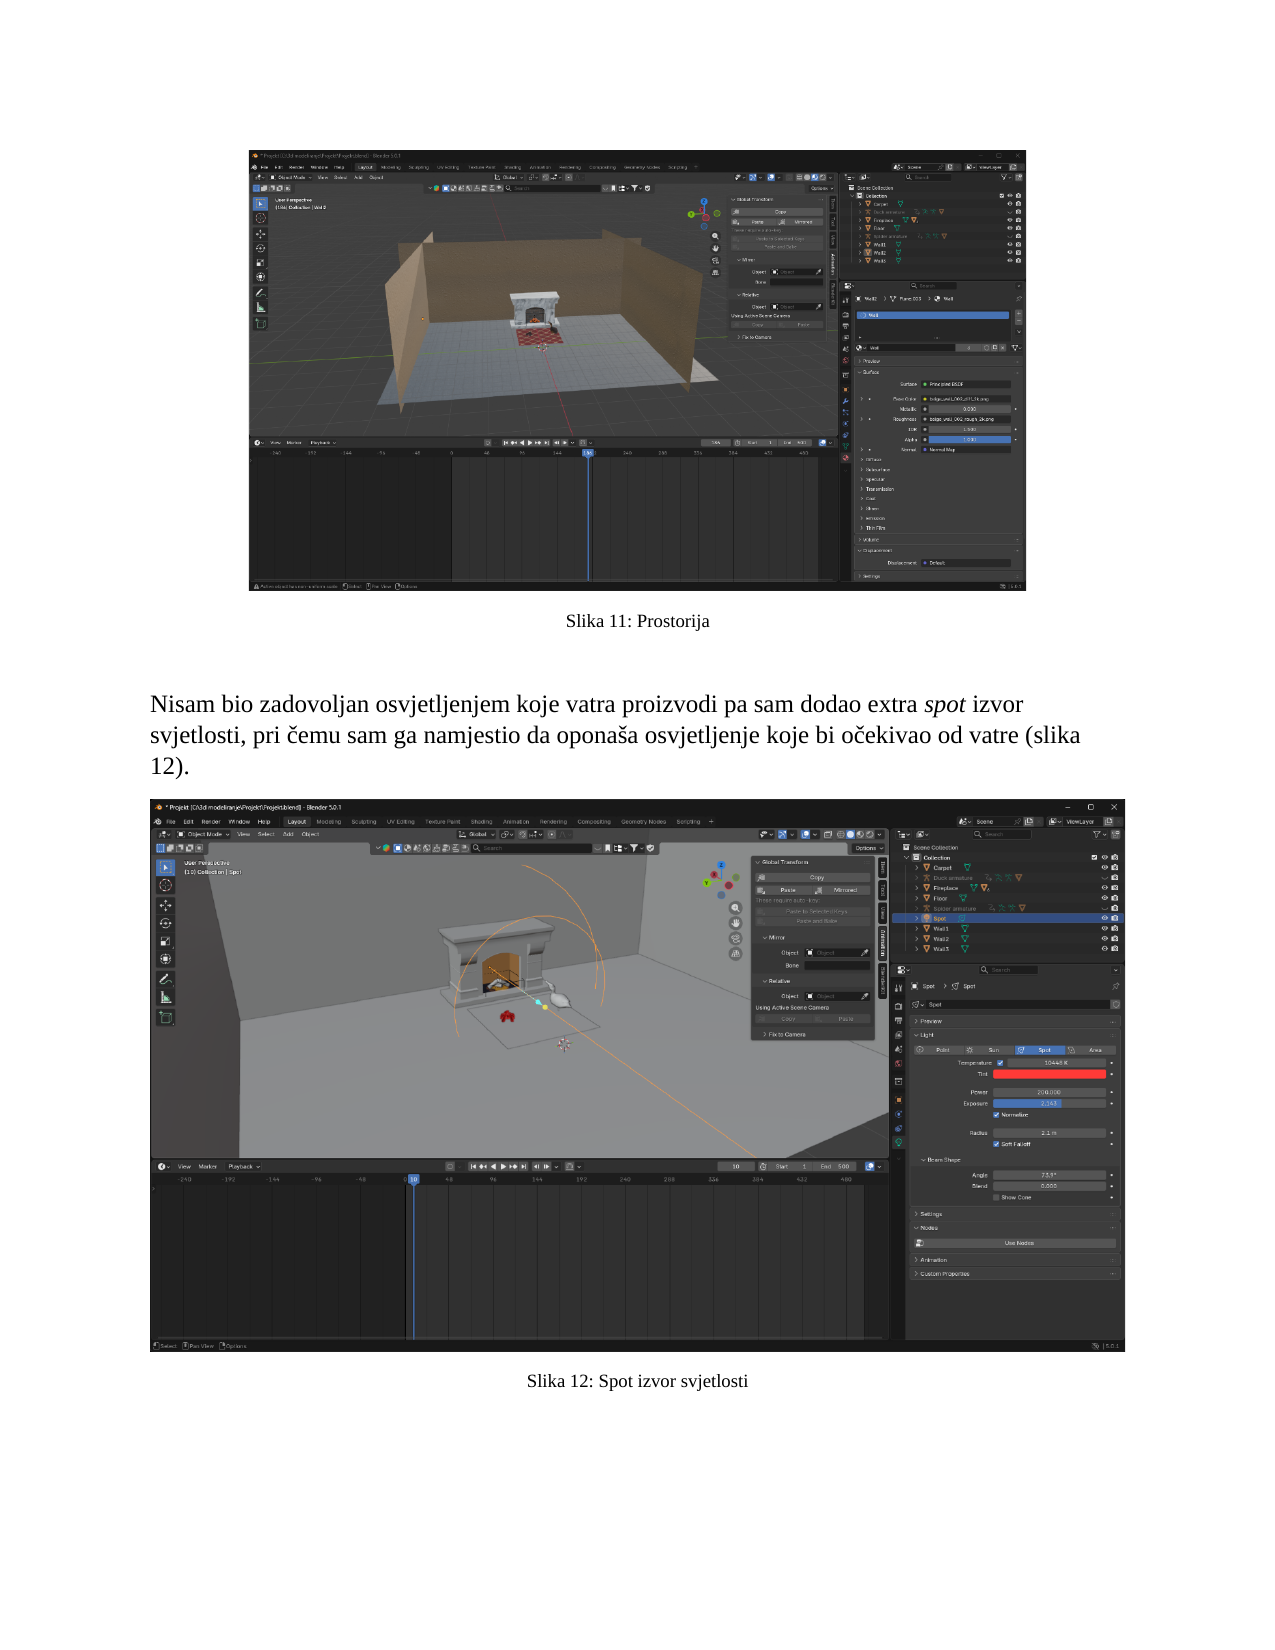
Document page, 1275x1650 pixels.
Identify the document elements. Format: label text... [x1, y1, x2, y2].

picture [150, 799, 1125, 1352]
text Nisam bio zadovoljan osvjetljenjem koje vatra proizvodi pa sam dodao extra spot izvor svjetlosti, pri čemu sam ga namjestio da oponaša osvjetljenje koje bi očekivao od vatre (slika 12). [150, 689, 1125, 780]
text Slika 12: Spot izvor svjetlosti [150, 1370, 1125, 1392]
picture [248, 150, 1027, 591]
text Slika 11: Prostorija [150, 609, 1125, 631]
